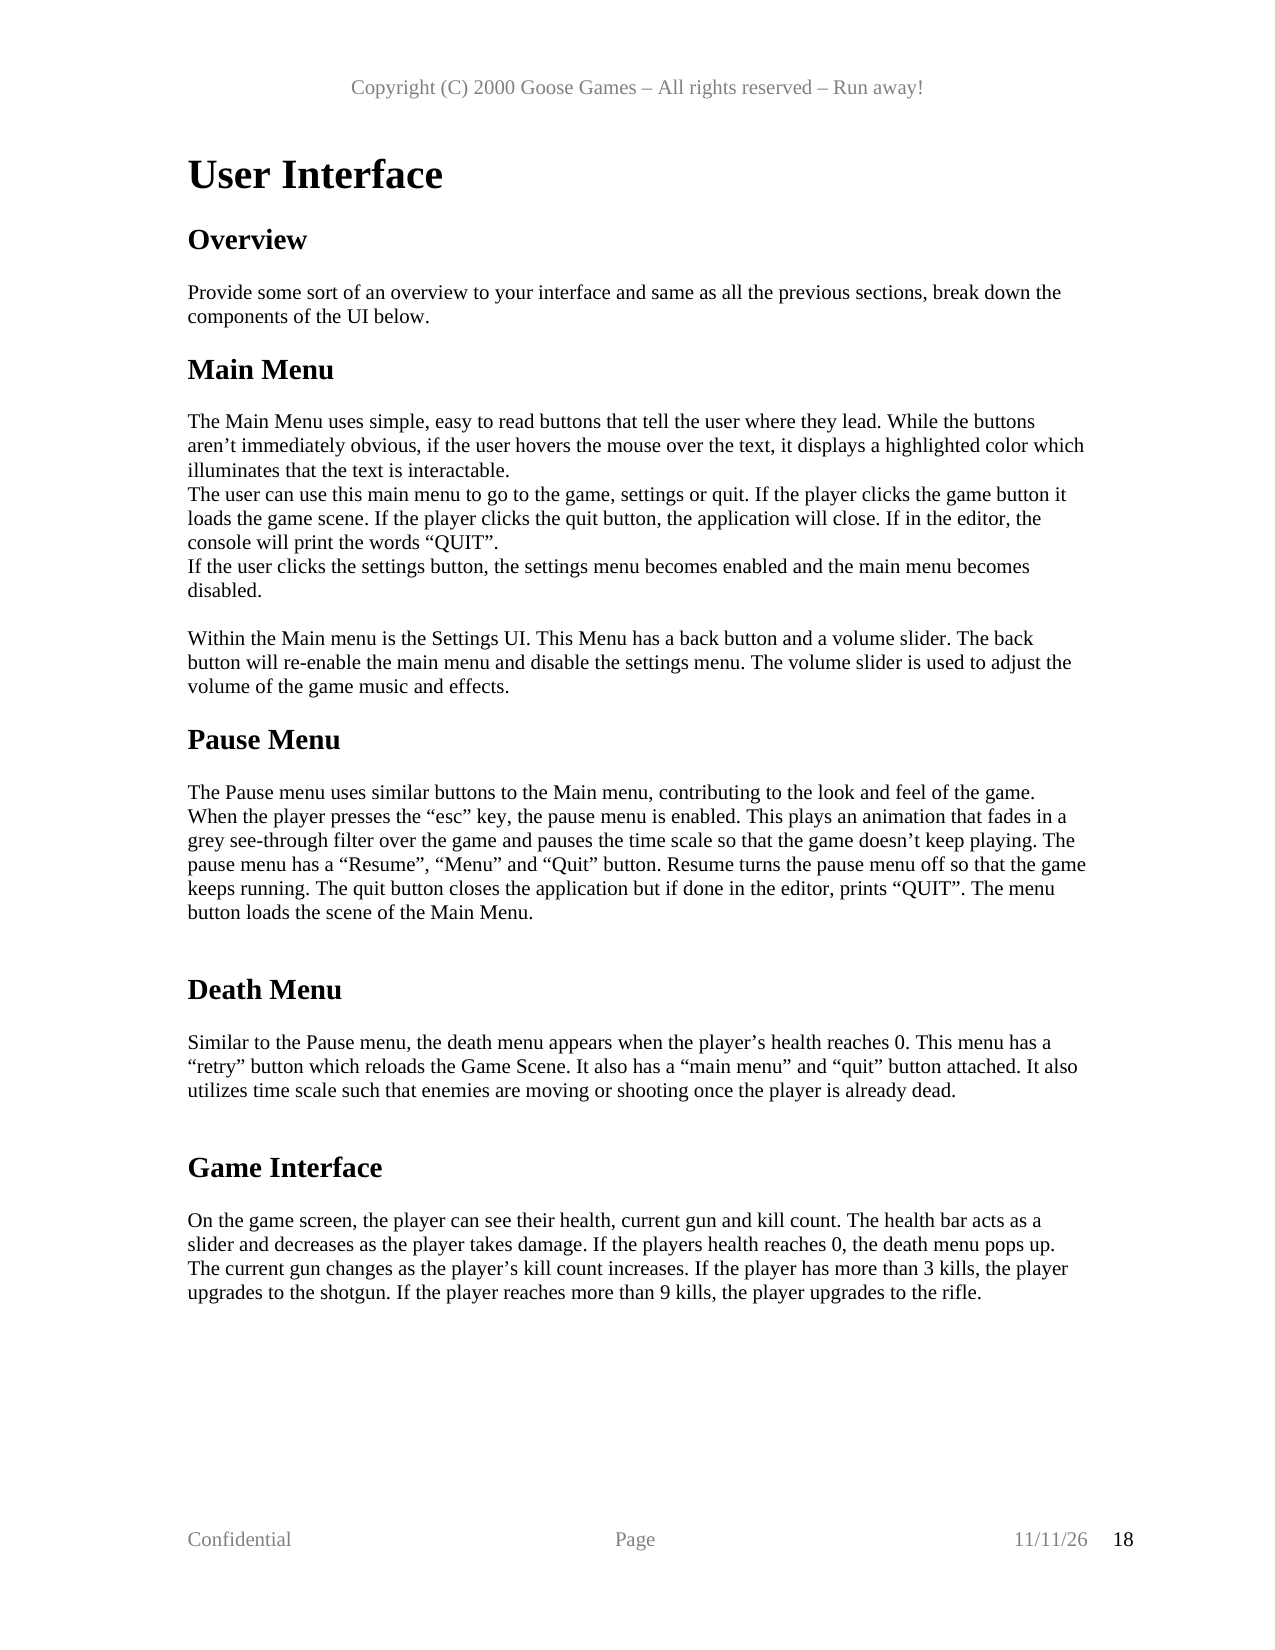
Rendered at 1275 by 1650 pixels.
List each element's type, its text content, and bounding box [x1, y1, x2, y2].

subtitle Game Interface [187, 1150, 1087, 1184]
text The Main Menu uses simple, easy to read buttons that tell the user where they lead. While the buttons aren’t immediately obvious, if the user hovers the mouse over the text, it displays a highlighted color which illuminates that the text is interactable. [187, 409, 1087, 482]
text If the user clicks the settings button, the settings menu becomes enabled and the main menu becomes disabled. [187, 554, 1087, 602]
text The user can use this main menu to go to the game, settings or quit. If the player clicks the game button it loads the game scene. If the player clicks the quit button, the application will close. If in the editor, the console will print the words “QUIT”. [187, 482, 1087, 554]
text On the game screen, the player can see their health, current gun and kill count. The health bar acts as a slider and decreases as the player takes damage. If the players health reaches 0, the death menu pops up. The current gun changes as the player’s kill count increases. If the player has more than 3 kills, the player upgrades to the shotgun. If the player reaches more than 9 kills, the player upgrades to the rifle. [187, 1208, 1087, 1304]
subtitle Overview [187, 222, 1087, 256]
subtitle Main Menu [187, 352, 1087, 385]
subtitle Pause Menu [187, 722, 1087, 756]
subtitle Death Menu [187, 972, 1087, 1006]
subtitle User Interface [187, 150, 1087, 198]
text The Pause menu uses similar buttons to the Main menu, contributing to the look and feel of the game. When the player presses the “esc” key, the pause menu is enabled. This plays an animation that fades in a grey see-through filter over the game and pauses the time scale so that the game doesn’t keep playing. The pause menu has a “Resume”, “Menu” and “Quit” button. Resume turns the pause menu off so that the game keeps running. The quit button closes the application but if done in the editor, prints “QUIT”. The menu button loads the scene of the Main Menu. [187, 780, 1087, 924]
text Provide some sort of an overview to your interface and same as all the previous sections, break down the components of the UI below. [187, 279, 1087, 328]
text Similar to the Pause menu, the death menu appears when the player’s health reaches 0. This menu has a “retry” button which reloads the Game Scene. It also has a “main menu” and “quit” button attached. It also utilizes time scale such that enemies are moving or shooting once the player is already dead. [187, 1030, 1087, 1102]
text Within the Main menu is the Settings UI. This Menu has a back button and a volume slider. The back button will re-enable the main menu and disable the settings menu. The volume slider is used to adjust the volume of the game music and effects. [187, 626, 1087, 698]
